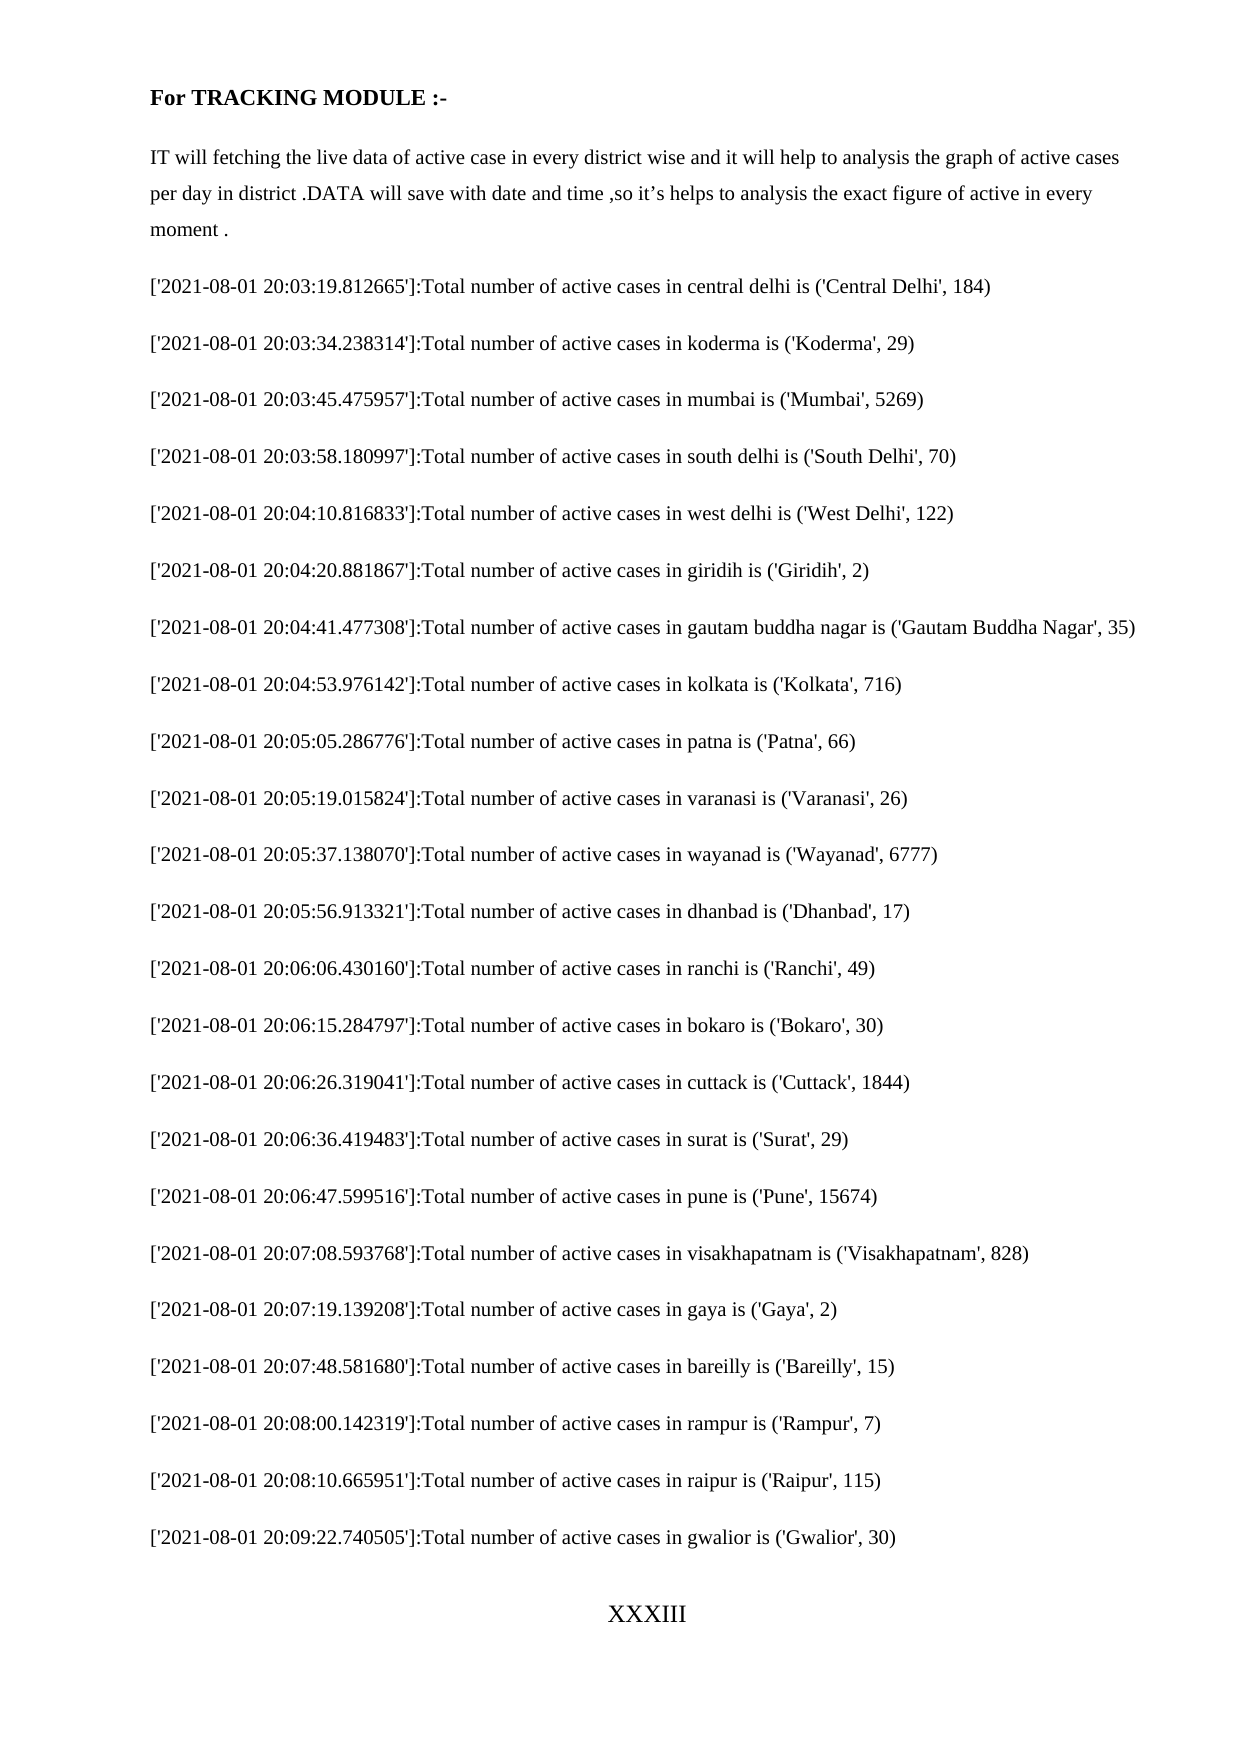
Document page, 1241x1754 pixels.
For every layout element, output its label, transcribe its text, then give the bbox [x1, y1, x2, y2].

text IT will fetching the live data of active case in every district wise and it will help to analysis the graph of active cases per day in district .DATA will save with date and time ,so it’s helps to analysis the exact figure of active in every moment . [150, 145, 1143, 241]
text ['2021-08-01 20:07:08.593768']:Total number of active cases in visakhapatnam is ('Visakhapatnam', 828) [150, 1241, 1143, 1264]
text ['2021-08-01 20:05:37.138070']:Total number of active cases in wayanad is ('Wayanad', 6777) [150, 842, 1143, 866]
text ['2021-08-01 20:05:19.015824']:Total number of active cases in varanasi is ('Varanasi', 26) [150, 786, 1143, 809]
text ['2021-08-01 20:03:19.812665']:Total number of active cases in central delhi is ('Central Delhi', 184) [150, 274, 1143, 298]
text ['2021-08-01 20:06:06.430160']:Total number of active cases in ranchi is ('Ranchi', 49) [150, 956, 1143, 980]
text ['2021-08-01 20:06:36.419483']:Total number of active cases in surat is ('Surat', 29) [150, 1127, 1143, 1151]
text ['2021-08-01 20:04:10.816833']:Total number of active cases in west delhi is ('West Delhi', 122) [150, 501, 1143, 525]
text ['2021-08-01 20:04:20.881867']:Total number of active cases in giridih is ('Giridih', 2) [150, 558, 1143, 582]
text ['2021-08-01 20:07:19.139208']:Total number of active cases in gaya is ('Gaya', 2) [150, 1297, 1143, 1321]
text ['2021-08-01 20:04:41.477308']:Total number of active cases in gautam buddha nagar is ('Gautam Buddha Nagar', 35) [150, 615, 1143, 639]
text ['2021-08-01 20:03:34.238314']:Total number of active cases in koderma is ('Koderma', 29) [150, 331, 1143, 354]
text For TRACKING MODULE :- [150, 84, 1143, 111]
text ['2021-08-01 20:09:22.740505']:Total number of active cases in gwalior is ('Gwalior', 30) [150, 1525, 1143, 1549]
text ['2021-08-01 20:06:15.284797']:Total number of active cases in bokaro is ('Bokaro', 30) [150, 1013, 1143, 1037]
text ['2021-08-01 20:06:47.599516']:Total number of active cases in pune is ('Pune', 15674) [150, 1184, 1143, 1208]
text ['2021-08-01 20:08:10.665951']:Total number of active cases in raipur is ('Raipur', 115) [150, 1468, 1143, 1492]
text ['2021-08-01 20:04:53.976142']:Total number of active cases in kolkata is ('Kolkata', 716) [150, 672, 1143, 696]
text ['2021-08-01 20:07:48.581680']:Total number of active cases in bareilly is ('Bareilly', 15) [150, 1354, 1143, 1378]
text ['2021-08-01 20:06:26.319041']:Total number of active cases in cuttack is ('Cuttack', 1844) [150, 1070, 1143, 1094]
text ['2021-08-01 20:08:00.142319']:Total number of active cases in rampur is ('Rampur', 7) [150, 1411, 1143, 1435]
text ['2021-08-01 20:03:58.180997']:Total number of active cases in south delhi is ('South Delhi', 70) [150, 444, 1143, 468]
text ['2021-08-01 20:03:45.475957']:Total number of active cases in mumbai is ('Mumbai', 5269) [150, 387, 1143, 411]
text ['2021-08-01 20:05:05.286776']:Total number of active cases in patna is ('Patna', 66) [150, 729, 1143, 753]
text ['2021-08-01 20:05:56.913321']:Total number of active cases in dhanbad is ('Dhanbad', 17) [150, 899, 1143, 923]
